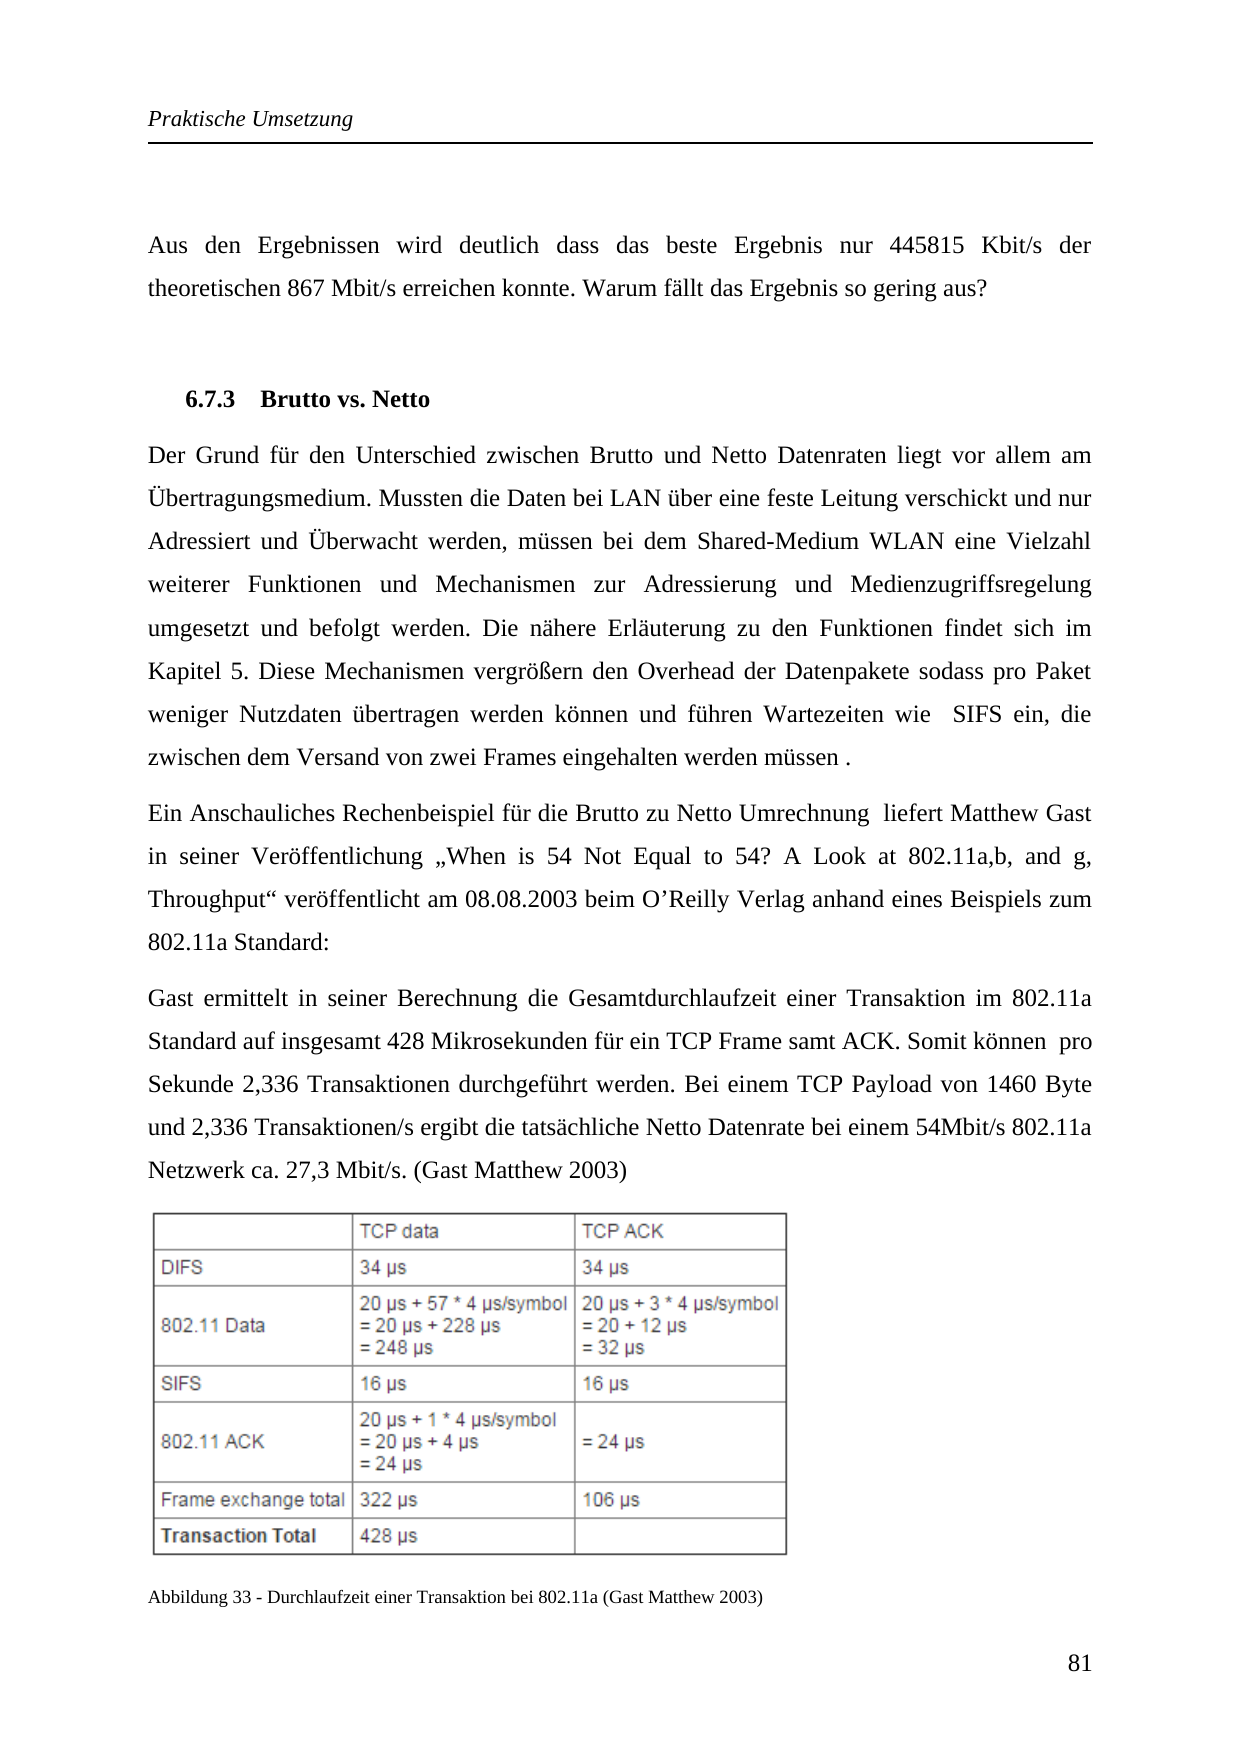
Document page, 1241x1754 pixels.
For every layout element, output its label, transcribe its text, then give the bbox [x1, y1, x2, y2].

text Ein Anschauliches Rechenbeispiel für die Brutto zu Netto Umrechnung liefert Matthew Gast in seiner Veröffentlichung „When is 54 Not Equal to 54? A Look at 802.11a,b, and g, Throughput“ veröffentlicht am 08.08.2003 beim O’Reilly Verlag anhand eines Beispiels zum 802.11a Standard: [148, 798, 1093, 956]
text Aus den Ergebnissen wird deutlich dass das beste Ergebnis nur 445815 Kbit/s der theoretischen 867 Mbit/s erreichen konnte. Warum fällt das Ergebnis so gering aus? [148, 230, 1093, 302]
text Abbildung 33 - Durchlaufzeit einer Transaktion bei 802.11a (Gast Matthew 2003) [148, 1586, 1093, 1608]
subtitle Brutto vs. Netto [185, 384, 1093, 413]
text Der Grund für den Unterschied zwischen Brutto und Netto Datenraten liegt vor allem am Übertragungsmedium. Mussten die Daten bei LAN über eine feste Leitung verschickt und nur Adressiert und Überwacht werden, müssen bei dem Shared-Medium WLAN eine Vielzahl weiterer Funktionen und Mechanismen zur Adressierung und Medienzugriffsregelung umgesetzt und befolgt werden. Die nähere Erläuterung zu den Funktionen findet sich im Kapitel 5. Diese Mechanismen vergrößern den Overhead der Datenpakete sodass pro Paket weniger Nutzdaten übertragen werden können und führen Wartezeiten wie SIFS ein, die zwischen dem Versand von zwei Frames eingehalten werden müssen . [148, 440, 1093, 771]
text Gast ermittelt in seiner Berechnung die Gesamtdurchlaufzeit einer Transaktion im 802.11a Standard auf insgesamt 428 Mikrosekunden für ein TCP Frame samt ACK. Somit können pro Sekunde 2,336 Transaktionen durchgeführt werden. Bei einem TCP Payload von 1460 Byte und 2,336 Transaktionen/s ergibt die tatsächliche Netto Datenrate bei einem 54Mbit/s 802.11a Netzwerk ca. 27,3 Mbit/s. (Gast Matthew 2003) [148, 983, 1093, 1184]
picture [147, 1210, 792, 1560]
